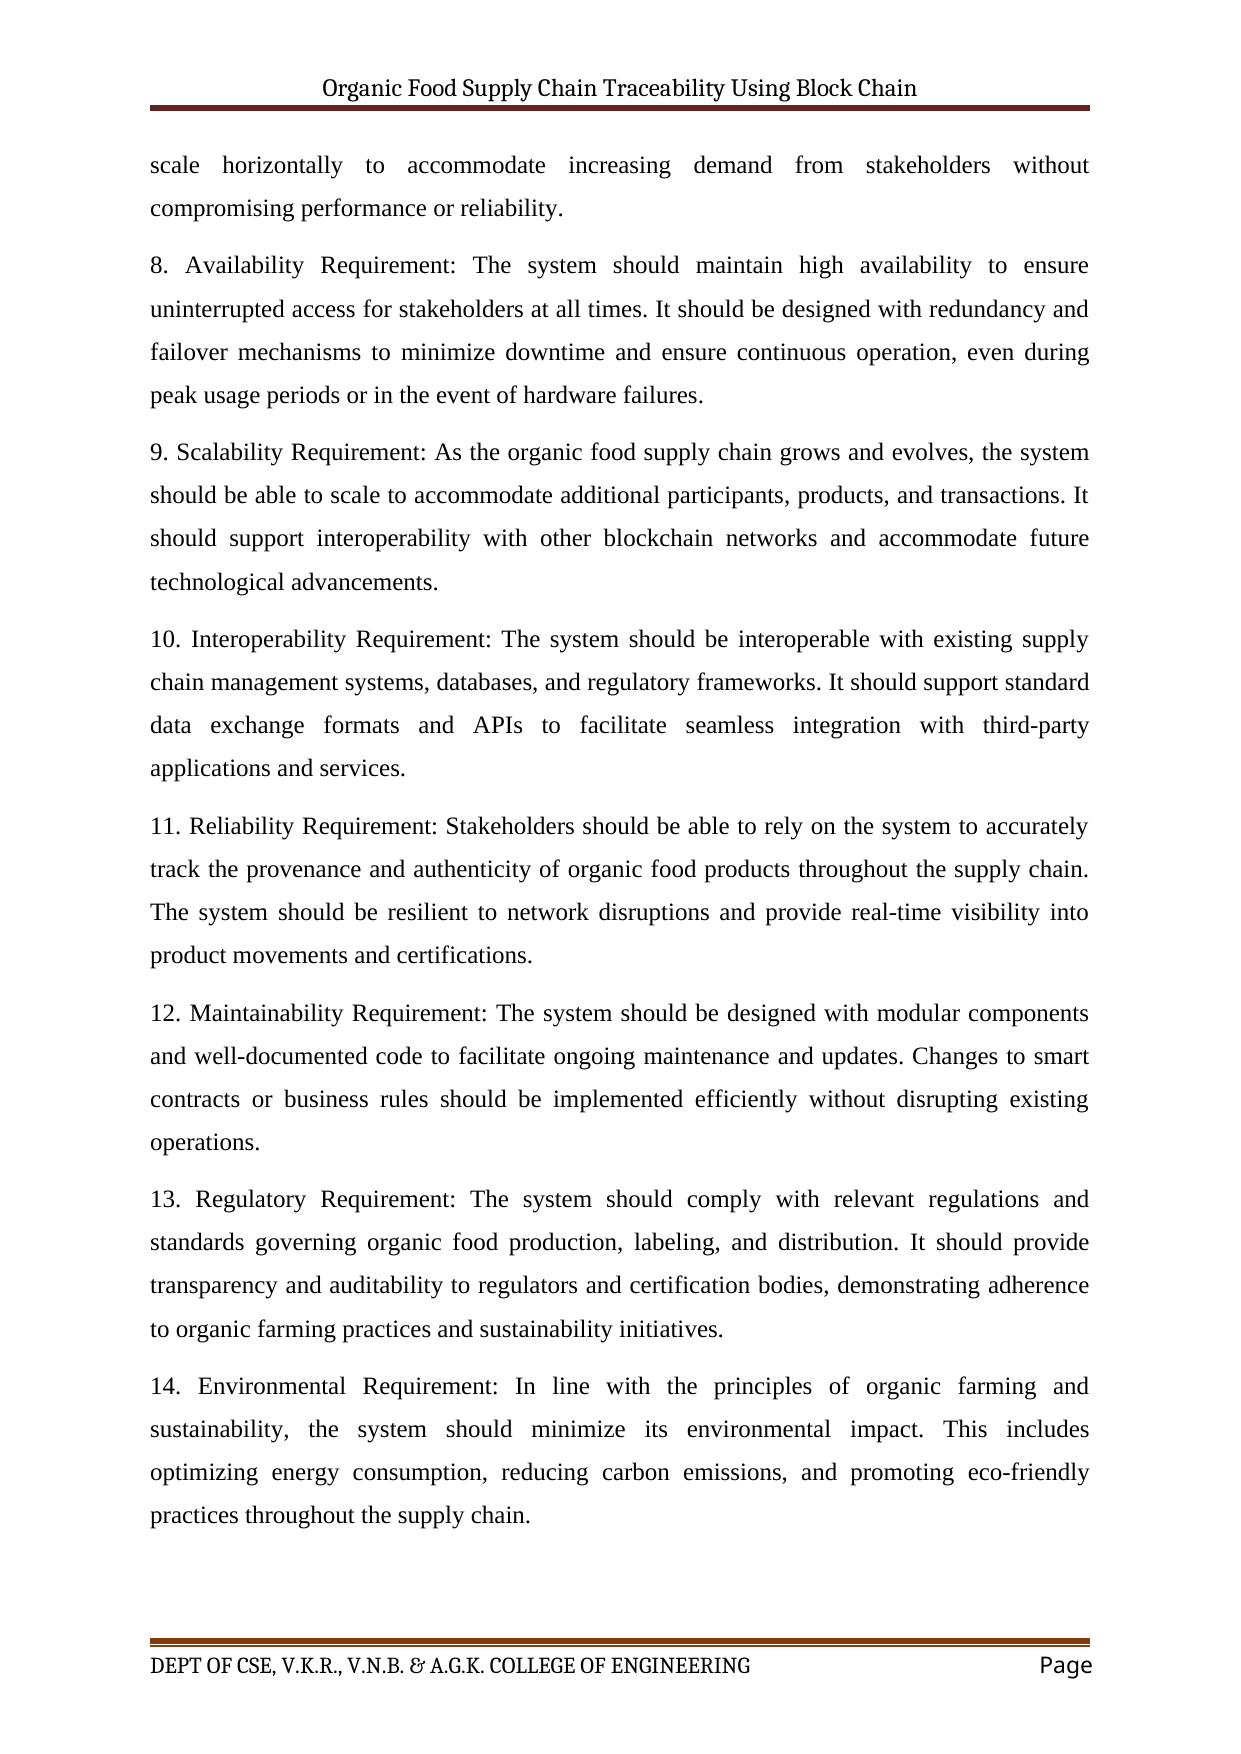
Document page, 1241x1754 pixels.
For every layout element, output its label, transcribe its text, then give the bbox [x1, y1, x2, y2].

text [150, 150, 1090, 222]
text 12. Maintainability Requirement: The system should be designed with modular components and well-documented code to facilitate ongoing maintenance and updates. Changes to smart contracts or business rules should be implemented efficiently without disrupting existing operations. [150, 998, 1090, 1156]
text 9. Scalability Requirement: As the organic food supply chain grows and evolves, the system should be able to scale to accommodate additional participants, products, and transactions. It should support interoperability with other blockchain networks and accommodate future technological advancements. [150, 437, 1090, 595]
text 13. Regulatory Requirement: The system should comply with relevant regulations and standards governing organic food production, labeling, and distribution. It should provide transparency and auditability to regulators and certification bodies, demonstrating adherence to organic farming practices and sustainability initiatives. [150, 1184, 1090, 1342]
text 10. Interoperability Requirement: The system should be interoperable with existing supply chain management systems, databases, and regulatory frameworks. It should support standard data exchange formats and APIs to facilitate seamless integration with third-party applications and services. [150, 624, 1090, 782]
text 11. Reliability Requirement: Stakeholders should be able to rely on the system to accurately track the provenance and authenticity of organic food products throughout the supply chain. The system should be resilient to network disruptions and provide real-time visibility into product movements and certifications. [150, 811, 1090, 969]
text 8. Availability Requirement: The system should maintain high availability to ensure uninterrupted access for stakeholders at all times. It should be designed with redundancy and failover mechanisms to minimize downtime and ensure continuous operation, even during peak usage periods or in the event of hardware failures. [150, 251, 1090, 409]
text 14. Environmental Requirement: In line with the principles of organic farming and sustainability, the system should minimize its environmental impact. This includes optimizing energy consumption, reducing carbon emissions, and promoting eco-friendly practices throughout the supply chain. [150, 1371, 1090, 1529]
